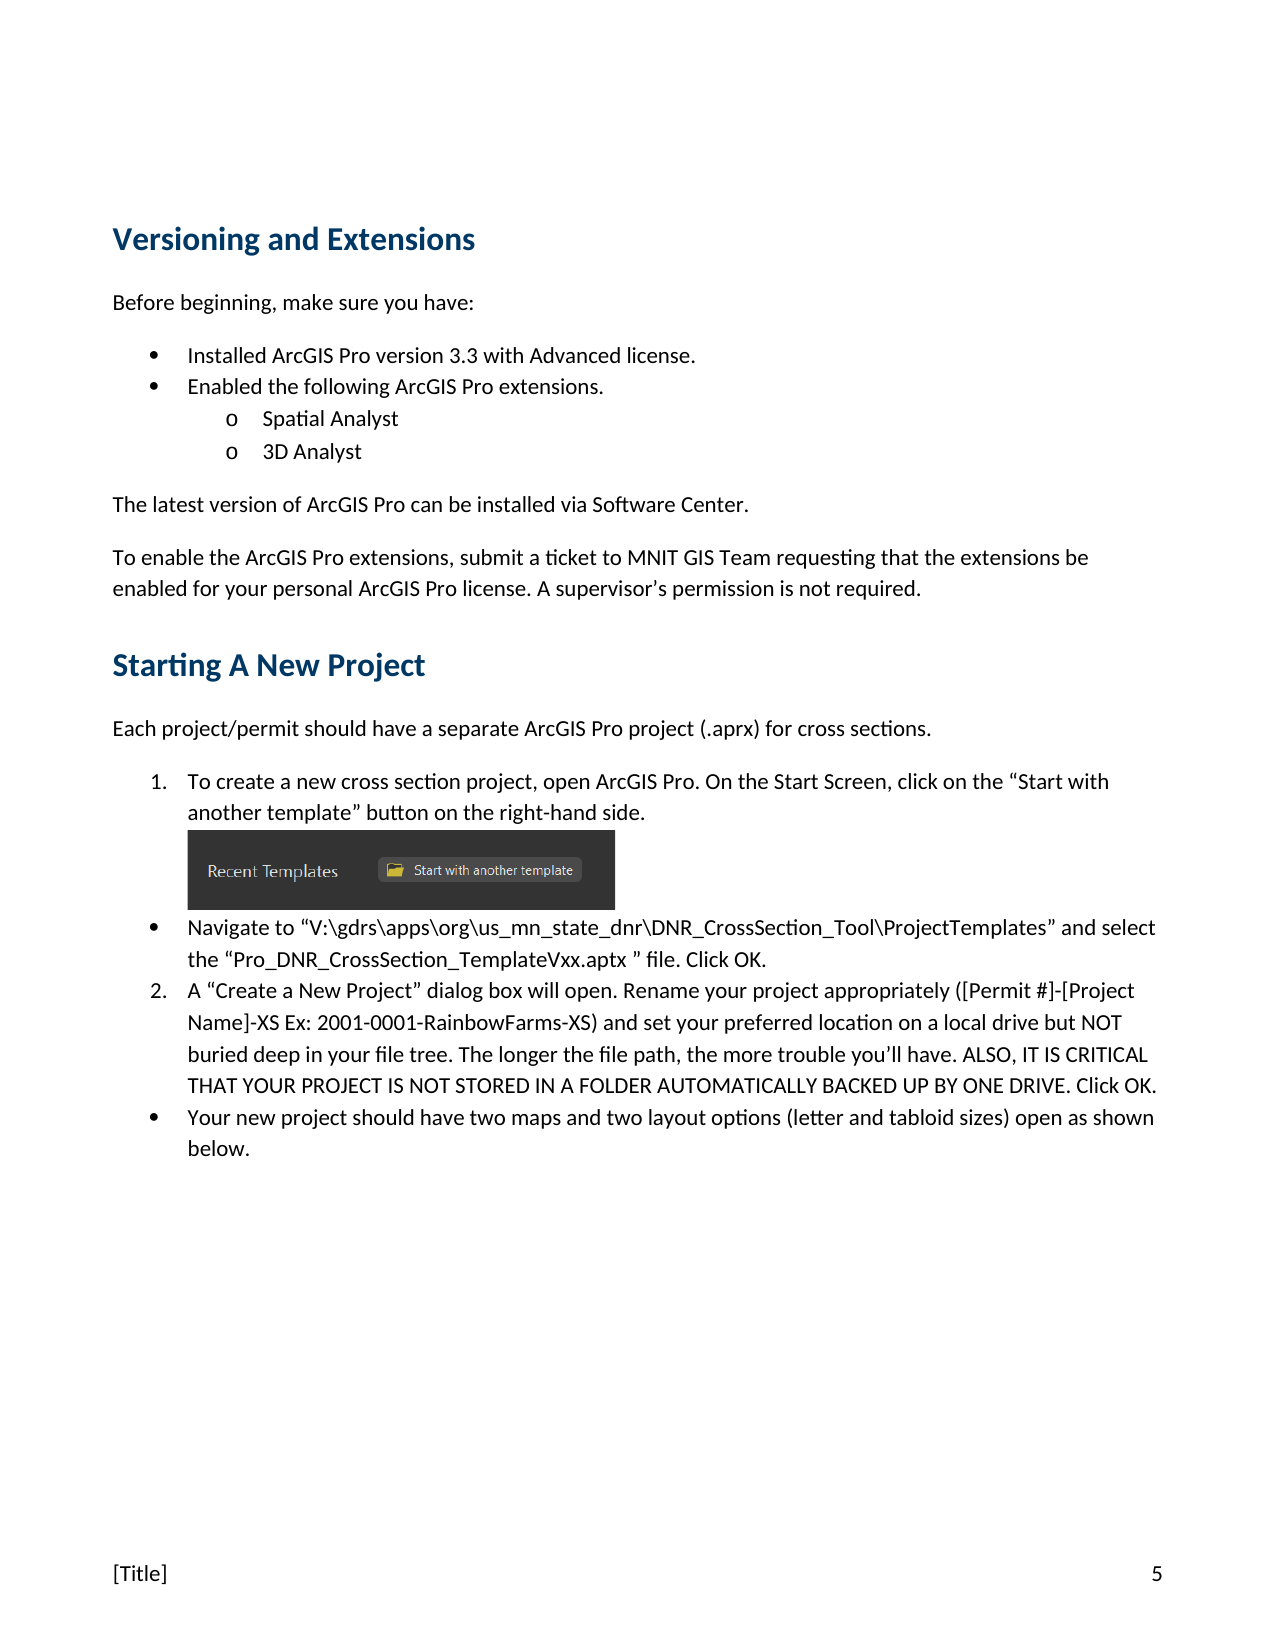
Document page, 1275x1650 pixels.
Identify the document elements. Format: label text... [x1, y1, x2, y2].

subtitle Starting A New Project [112, 644, 1162, 684]
list Navigate to “V:\gdrs\apps\org\us_mn_state_dnr\DNR_CrossSection_Tool\ProjectTemplates” and select the “Pro_DNR_CrossSection_TemplateVxx.aptx ” file. Click OK. [150, 913, 1162, 973]
list Installed ArcGIS Pro version 3.3 with Advanced license. [150, 341, 1162, 369]
text The latest version of ArcGIS Pro can be installed via Software Center. [112, 491, 1162, 519]
text Before beginning, make sure you have: [112, 288, 1162, 316]
subtitle Versioning and Extensions [112, 217, 1162, 258]
text To enable the ArcGIS Pro extensions, submit a ticket to MNIT GIS Team requesting that the extensions be enabled for your personal ArcGIS Pro license. A supervisor’s permission is not required. [112, 543, 1162, 603]
list 3D Analyst [225, 437, 1162, 466]
list Spatial Analyst [225, 404, 1162, 433]
list Enabled the following ArcGIS Pro extensions. [150, 372, 1162, 400]
list A “Create a New Project” dialog box will open. Rename your project appropriately ([Permit #]-[Project Name]-XS Ex: 2001-0001-RainbowFarms-XS) and set your preferred location on a local drive but NOT buried deep in your file tree. The longer the file path, the more trouble you’ll have. ALSO, IT IS CRITICAL THAT YOUR PROJECT IS NOT STORED IN A FOLDER AUTOMATICALLY BACKED UP BY ONE DRIVE. Click OK. [150, 977, 1162, 1099]
list To create a new cross section project, open ArcGIS Pro. On the Start Screen, click on the “Start with another template” button on the right-hand side. [150, 767, 1162, 827]
text Each project/permit should have a separate ArcGIS Pro project (.aprx) for cross sections. [112, 714, 1162, 743]
picture [187, 830, 615, 910]
list Your new project should have two maps and two layout options (letter and tabloid sizes) open as shown below. [150, 1103, 1162, 1162]
